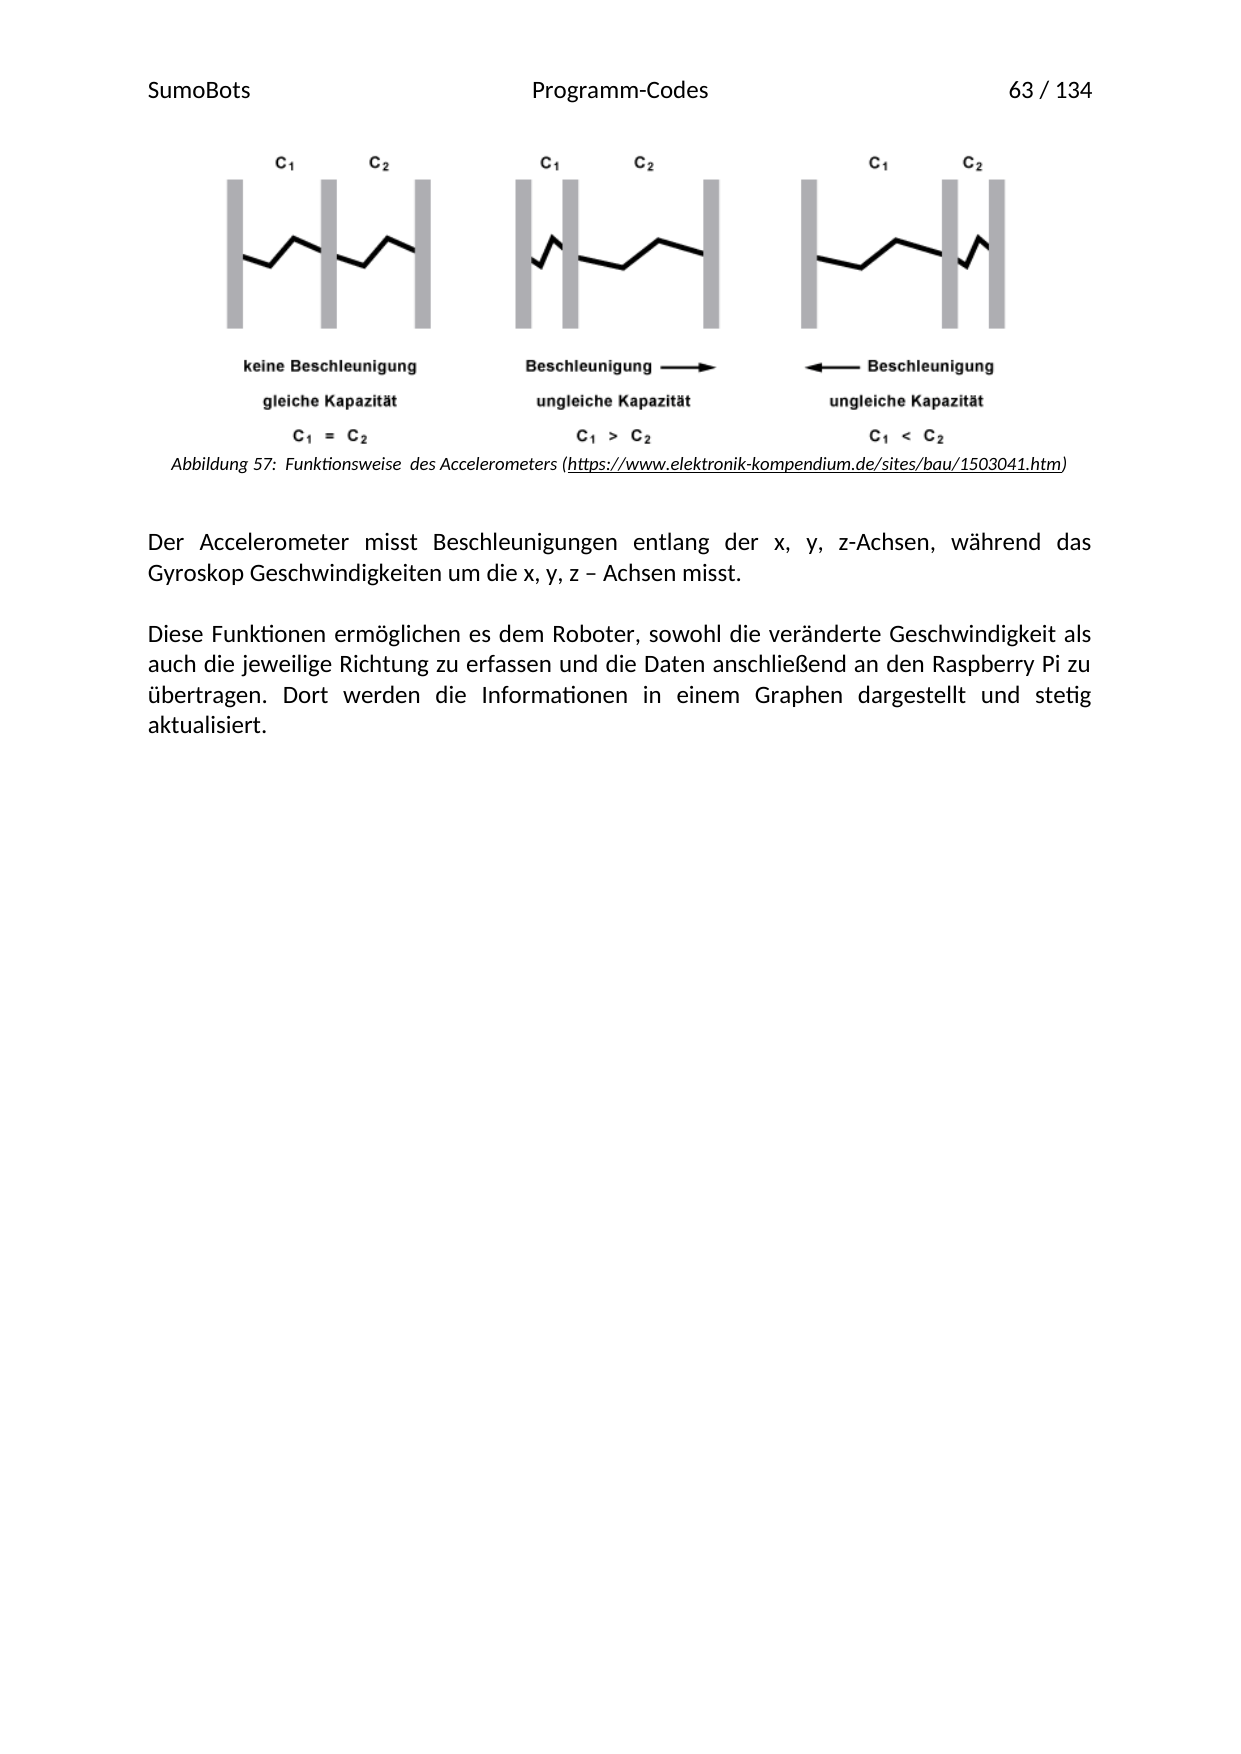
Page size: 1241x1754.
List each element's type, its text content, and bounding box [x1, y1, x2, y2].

text Abbildung 57: Funktionsweise des Accelerometers (https://www.elektronik-kompendium.de/sites/bau/1503041.htm) [148, 452, 1093, 475]
text Diese Funktionen ermöglichen es dem Roboter, sowohl die veränderte Geschwindigkeit als auch die jeweilige Richtung zu erfassen und die Daten anschließend an den Raspberry Pi zu übertragen. Dort werden die Informationen in einem Graphen dargestellt und stetig aktualisiert. [148, 618, 1093, 740]
picture [204, 147, 1036, 453]
text Der Accelerometer misst Beschleunigungen entlang der x, y, z-Achsen, während das Gyroskop Geschwindigkeiten um die x, y, z – Achsen misst. [148, 527, 1093, 588]
